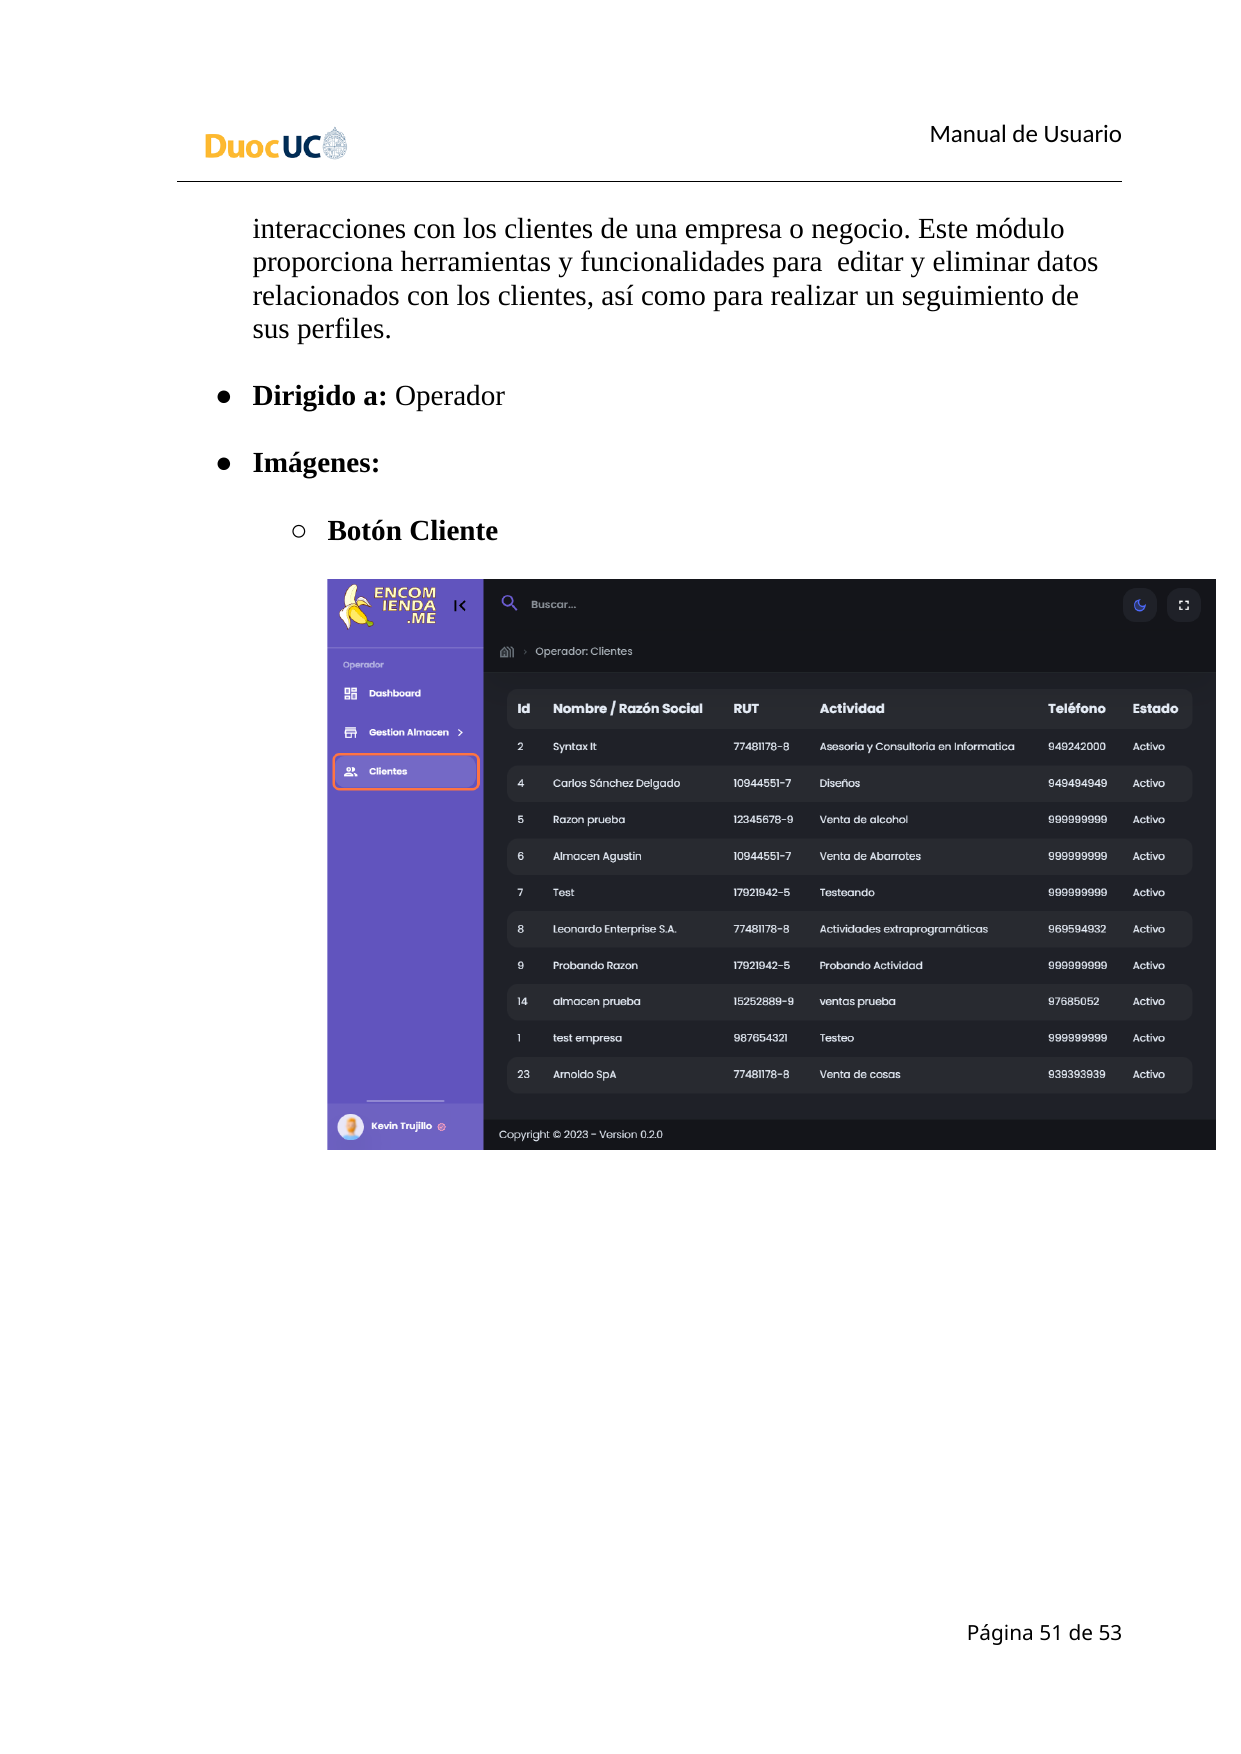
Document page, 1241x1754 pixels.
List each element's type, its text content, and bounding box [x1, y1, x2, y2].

list Imágenes: [215, 446, 1122, 479]
picture [198, 123, 352, 162]
list Dirigido a: Operador [215, 378, 1122, 412]
picture [327, 579, 1216, 1150]
list Botón Cliente [290, 513, 1122, 546]
